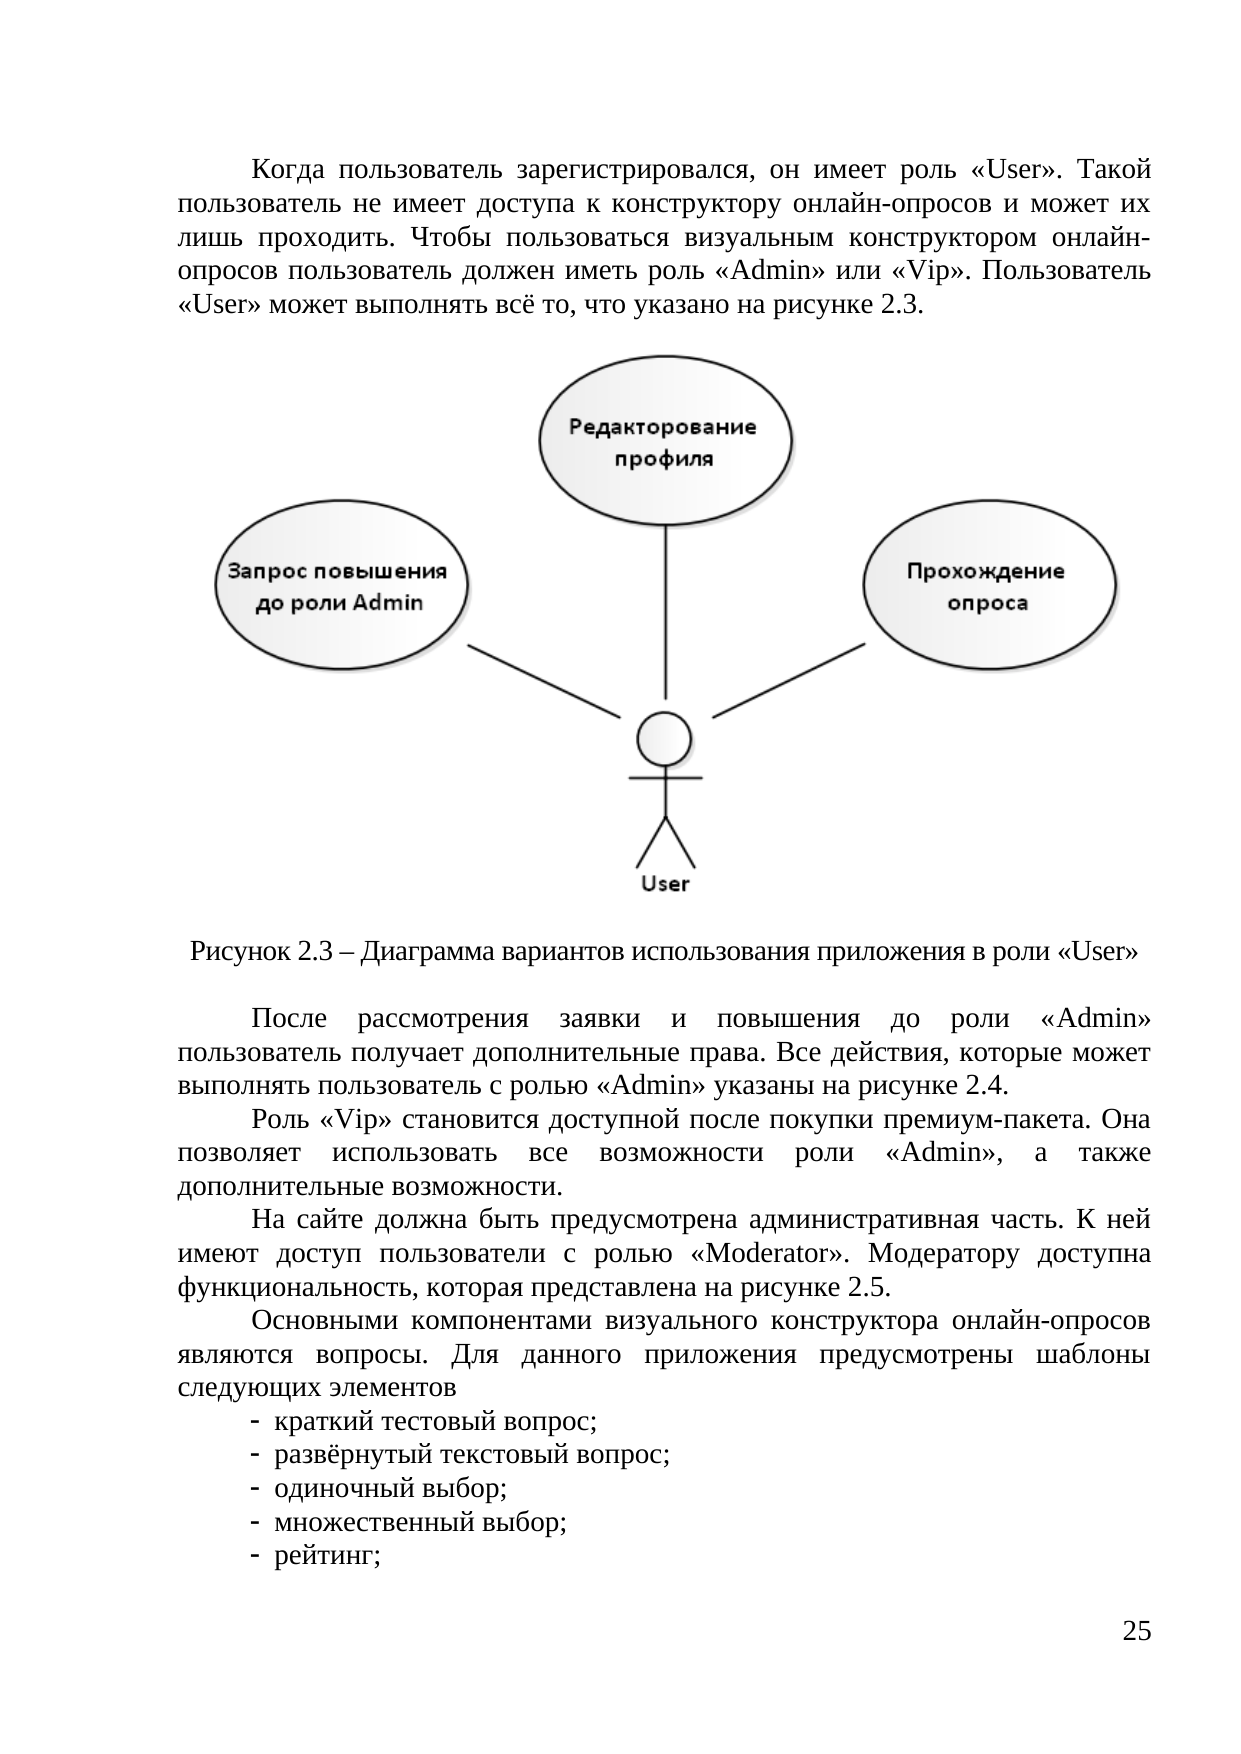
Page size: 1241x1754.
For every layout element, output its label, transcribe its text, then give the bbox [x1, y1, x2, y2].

text рейтинг; [177, 1537, 1152, 1571]
text развёрнутый текстовый вопрос; [177, 1437, 1152, 1470]
text множественный выбор; [177, 1504, 1152, 1537]
text На сайте должна быть предусмотрена административная часть. К ней имеют доступ пользователи с ролью «Moderator». Модератору доступна функциональность, которая представлена на рисунке 2.5. [177, 1202, 1152, 1302]
text одиночный выбор; [177, 1470, 1152, 1504]
text Роль «Vip» становится доступной после покупки премиум-пакета. Она позволяет использовать все возможности роли «Admin», а также дополнительные возможности. [177, 1101, 1152, 1202]
text После рассмотрения заявки и повышения до роли «Admin» пользователь получает дополнительные права. Все действия, которые может выполнять пользователь с ролью «Admin» указаны на рисунке 2.4. [177, 1000, 1152, 1101]
text Когда пользователь зарегистрировался, он имеет роль «User». Такой пользователь не имеет доступа к конструктору онлайн-опросов и может их лишь проходить. Чтобы пользоваться визуальным конструктором онлайн-опросов пользователь должен иметь роль «Admin» или «Vip». Пользователь «User» может выполнять всё то, что указано на рисунке 2.3. [177, 152, 1152, 319]
picture [177, 352, 1152, 900]
text краткий тестовый вопрос; [177, 1403, 1152, 1437]
text Основными компонентами визуального конструктора онлайн-опросов являются вопросы. Для данного приложения предусмотрены шаблоны следующих элементов [177, 1302, 1152, 1403]
text Рисунок 2.3 – Диаграмма вариантов использования приложения в роли «User» [177, 933, 1152, 967]
